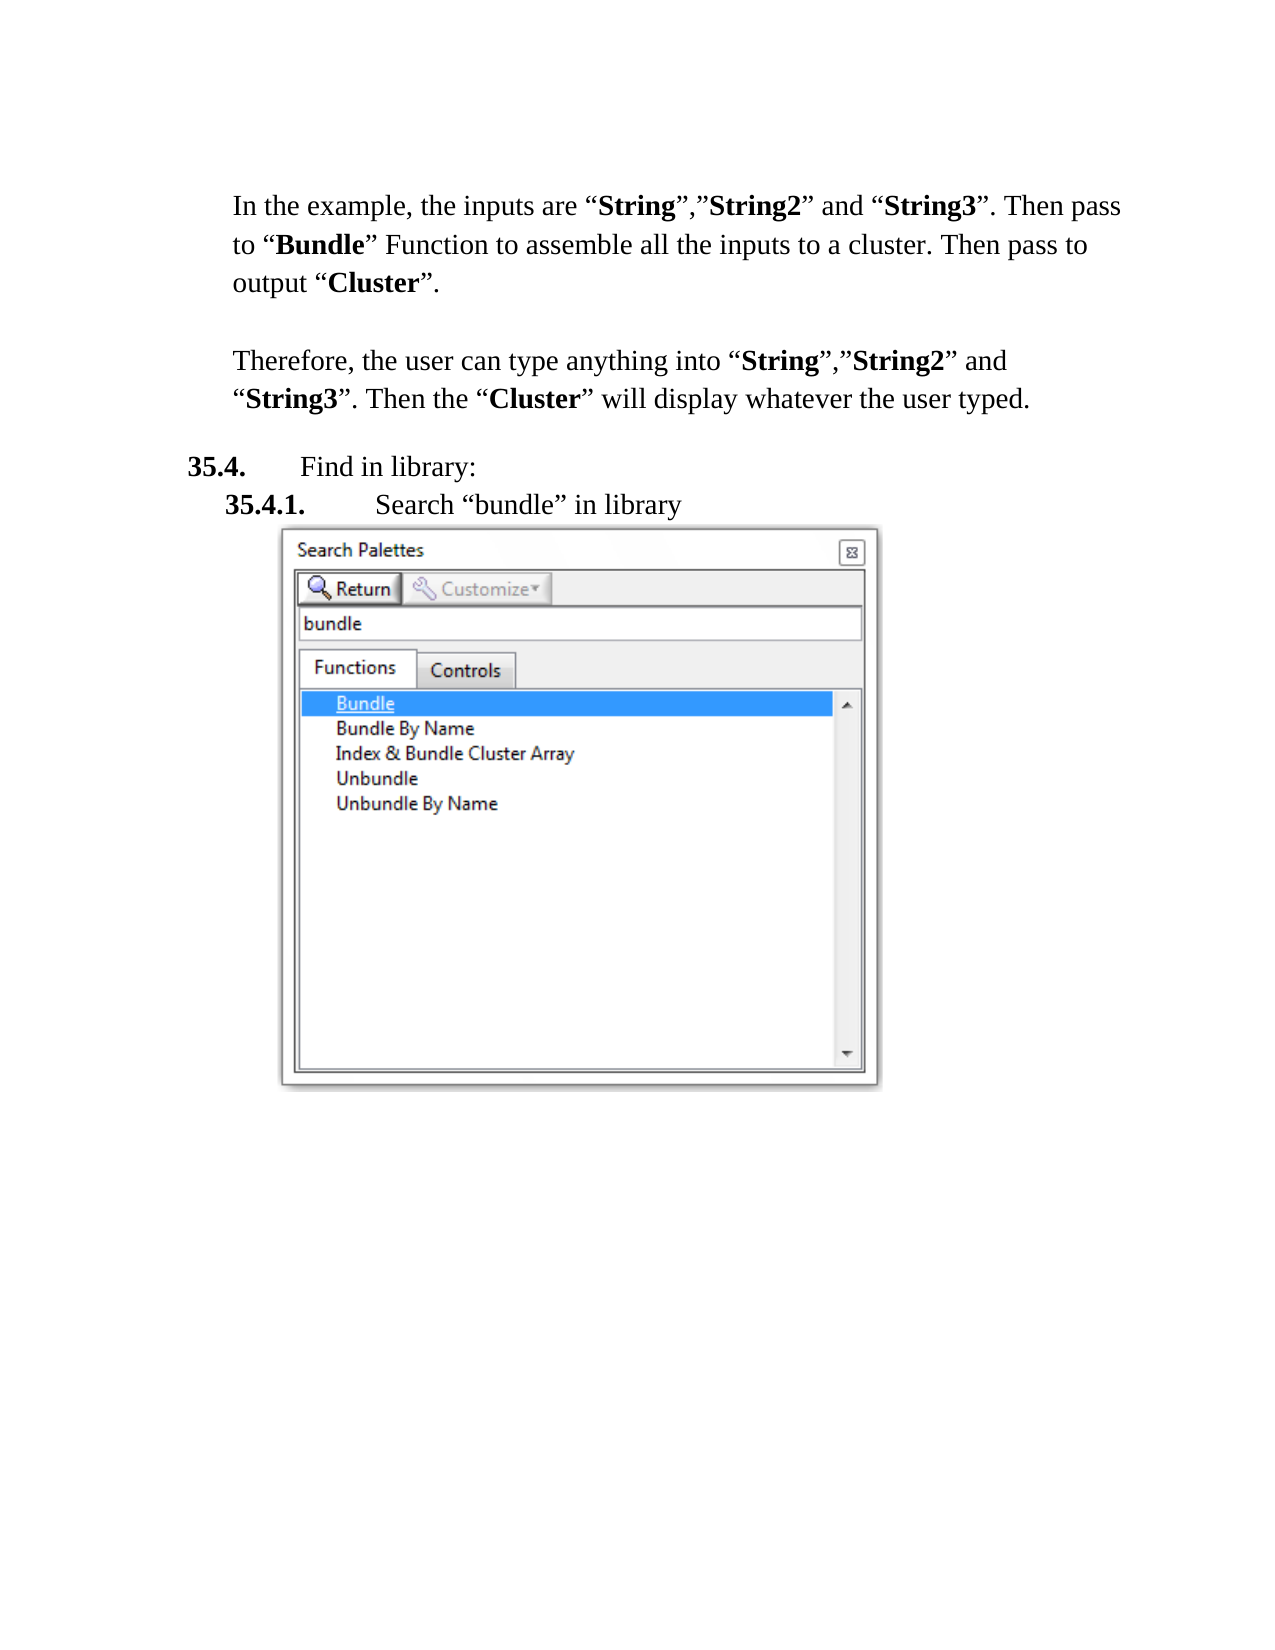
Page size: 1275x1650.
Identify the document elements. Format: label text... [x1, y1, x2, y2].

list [187, 150, 1125, 445]
list Find in library: [187, 449, 1125, 482]
picture [277, 524, 883, 1092]
